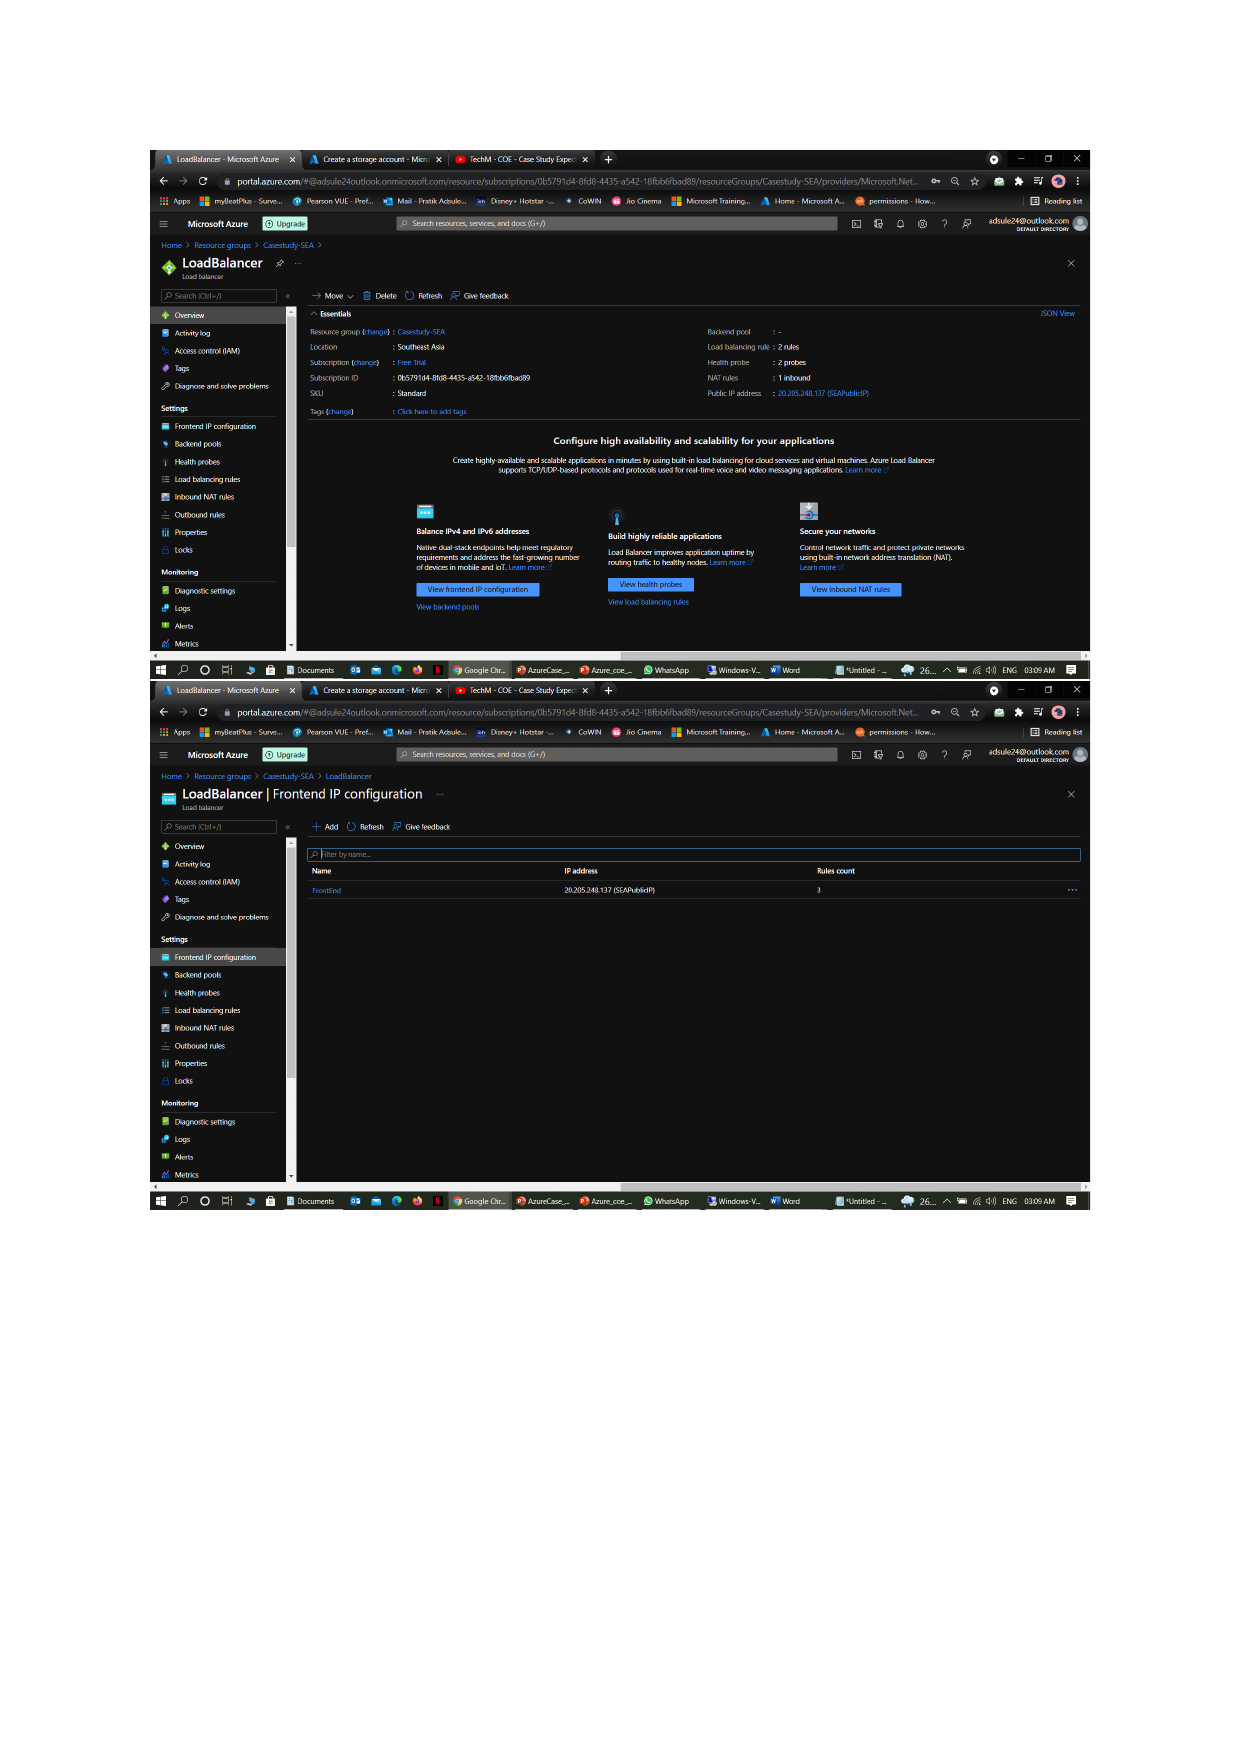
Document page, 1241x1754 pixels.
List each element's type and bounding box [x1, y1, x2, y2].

picture [150, 681, 1091, 1210]
picture [150, 150, 1091, 679]
